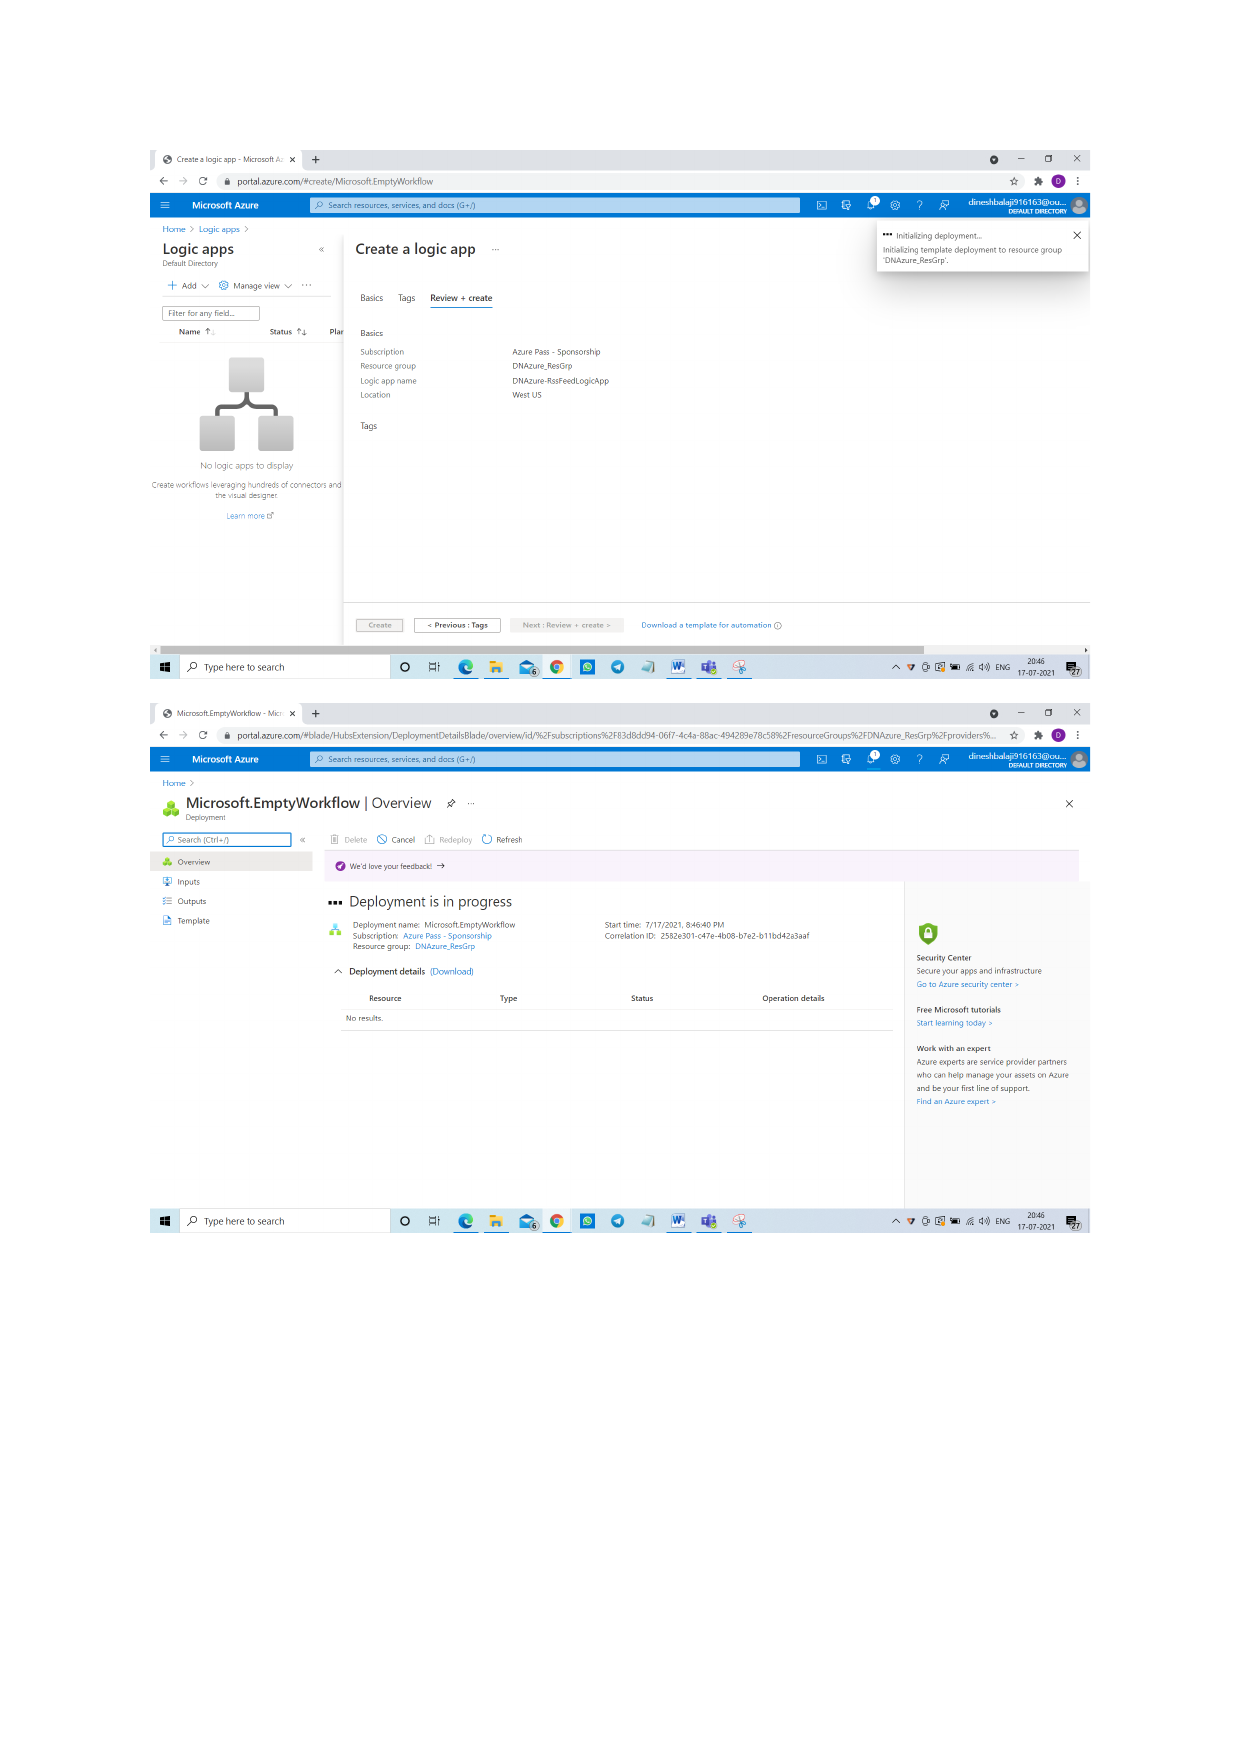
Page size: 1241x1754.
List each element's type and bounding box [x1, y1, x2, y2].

picture [150, 703, 1091, 1233]
picture [150, 150, 1091, 679]
